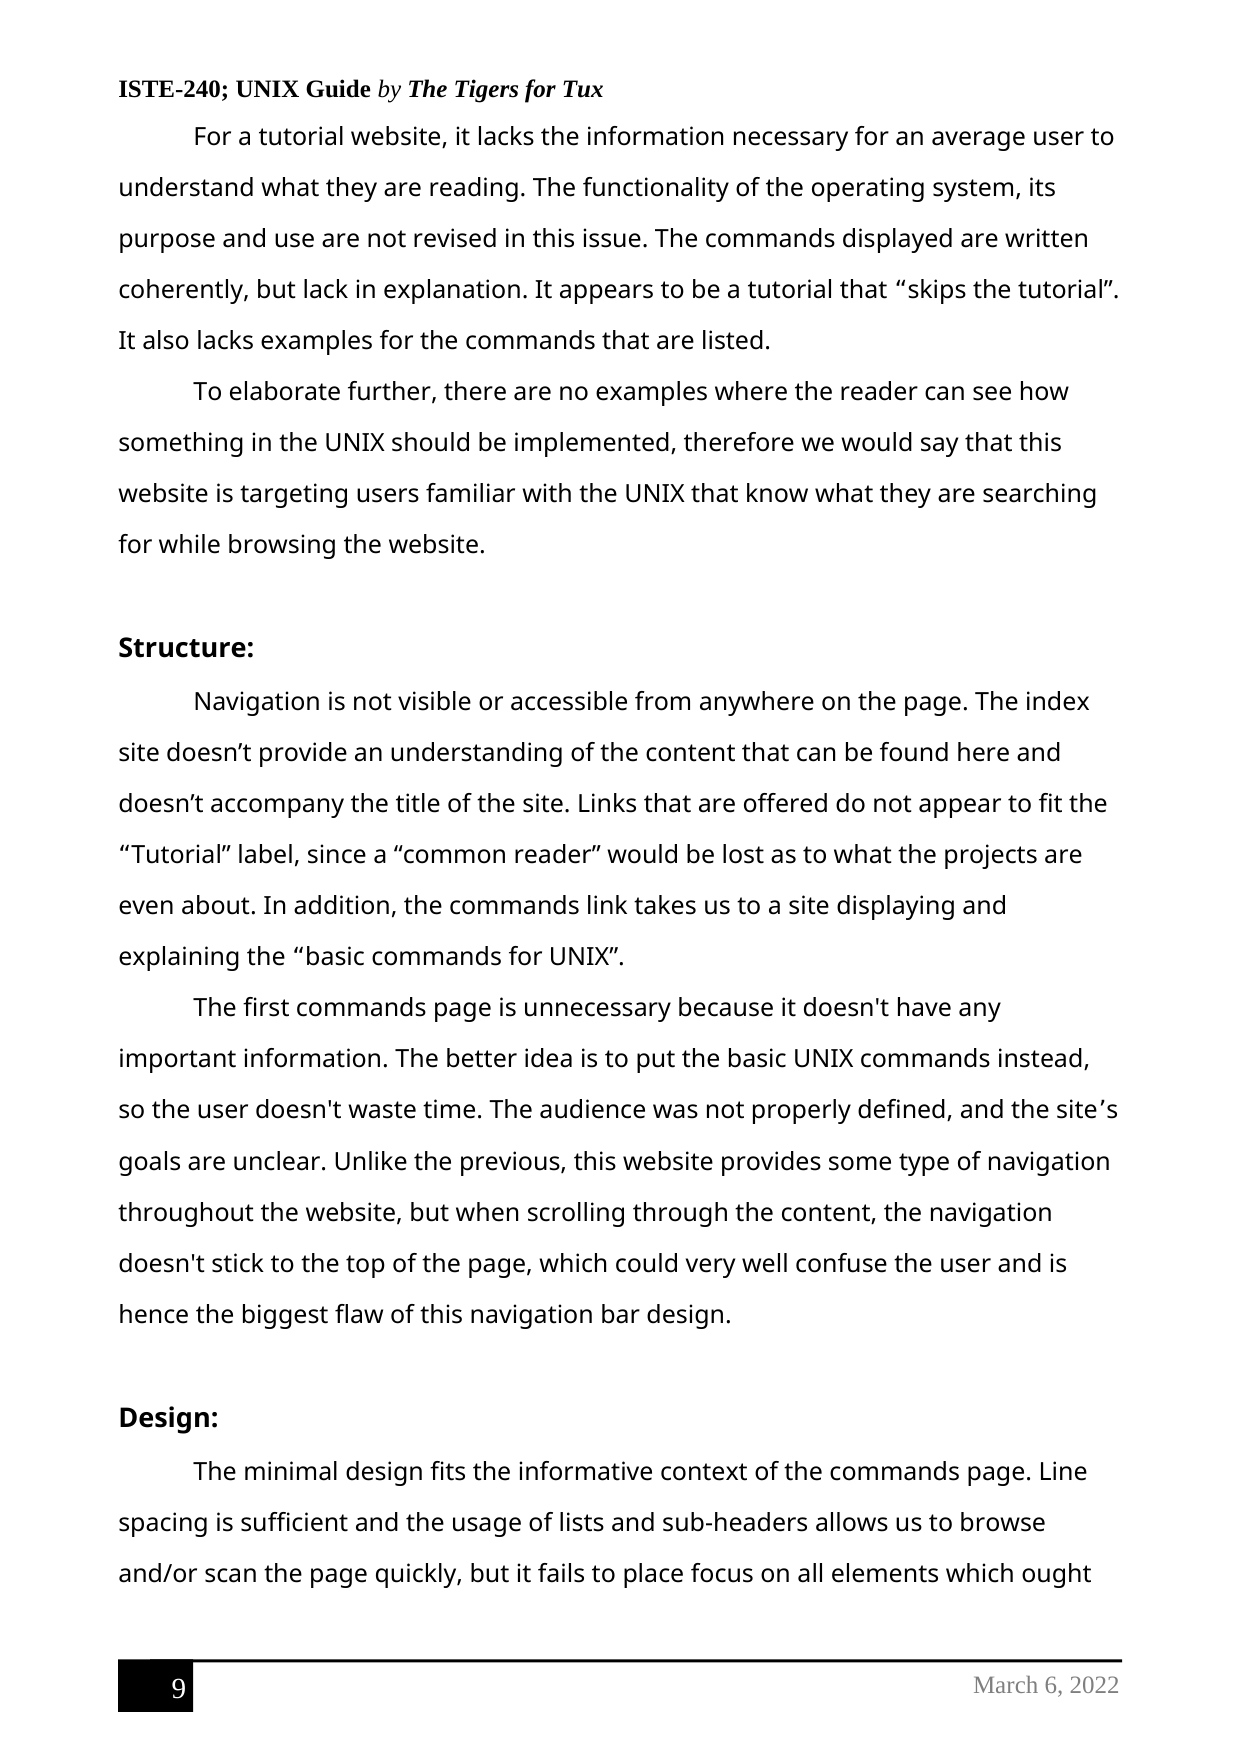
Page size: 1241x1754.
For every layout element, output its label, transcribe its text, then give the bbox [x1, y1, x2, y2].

text To elaborate further, there are no examples where the reader can see how something in the UNIX should be implemented, therefore we would say that this website is targeting users familiar with the UNIX that know what they are searching for while browsing the website. [118, 373, 1122, 561]
text The first commands page is unnecessary because it doesn't have any important information. The better idea is to put the basic UNIX commands instead, so the user doesn't waste time. The audience was not properly defined, and the site’s goals are unclear. Unlike the previous, this website provides some type of navigation throughout the website, but when scrolling through the content, the navigation doesn't stick to the top of the page, which could very well confuse the user and is hence the biggest flaw of this navigation bar design. [118, 990, 1122, 1330]
text Structure: [118, 628, 1122, 665]
text Navigation is not visible or accessible from anywhere on the page. The index site doesn’t provide an understanding of the content that can be found here and doesn’t accompany the title of the site. Links that are offered do not appear to fit the “Tutorial” label, since a “common reader” would be lost as to what the projects are even about. In addition, the commands link takes us to a site displaying and explaining the “basic commands for UNIX”. [118, 684, 1122, 973]
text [118, 1454, 1122, 1590]
text Design: [118, 1398, 1122, 1435]
text For a tutorial website, it lacks the information necessary for an average user to understand what they are reading. The functionality of the operating system, its purpose and use are not revised in this issue. The commands displayed are written coherently, but lack in explanation. It appears to be a tutorial that “skips the tutorial”. It also lacks examples for the commands that are listed. [118, 118, 1122, 356]
